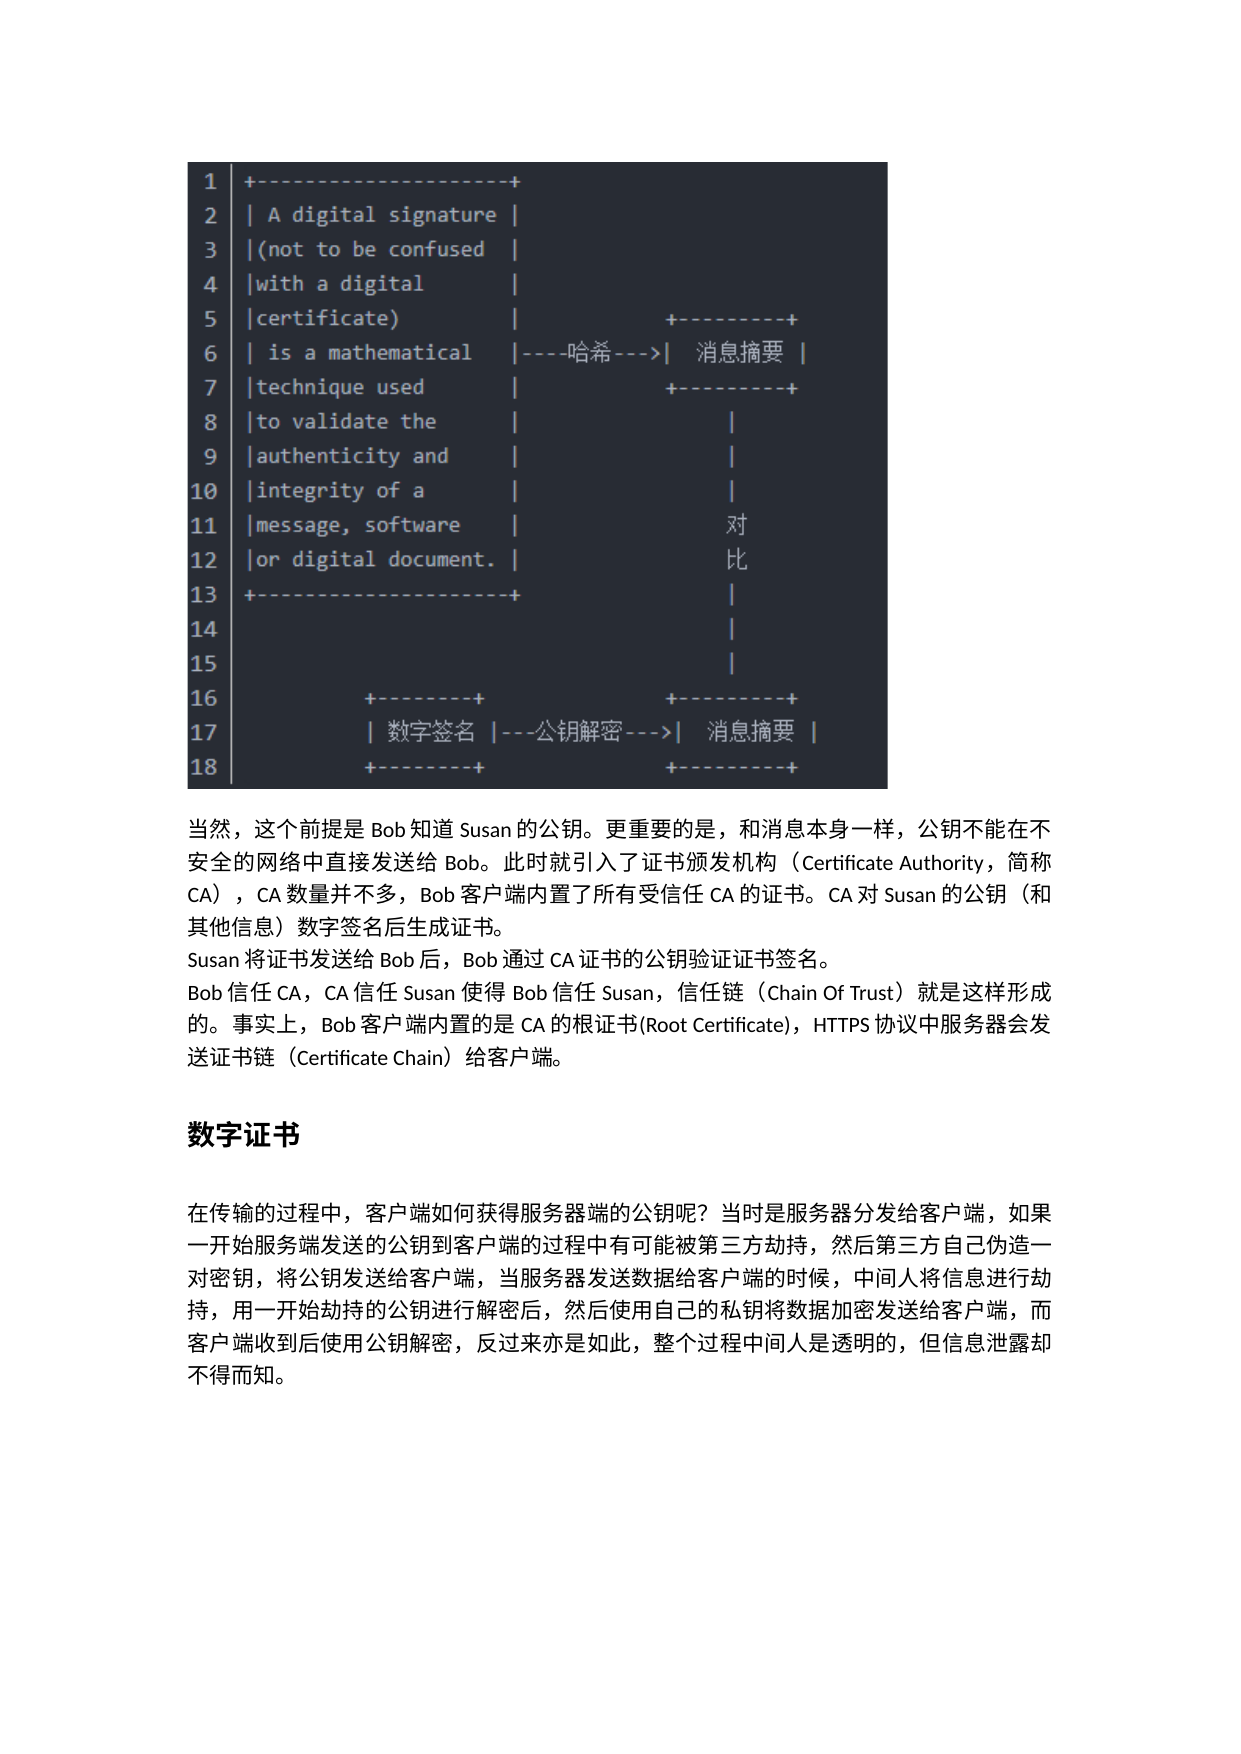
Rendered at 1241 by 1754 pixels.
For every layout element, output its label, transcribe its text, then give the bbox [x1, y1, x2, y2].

text 在传输的过程中，客户端如何获得服务器端的公钥呢？当时是服务器分发给客户端，如果一开始服务端发送的公钥到客户端的过程中有可能被第三方劫持，然后第三方自己伪造一对密钥，将公钥发送给客户端，当服务器发送数据给客户端的时候，中间人将信息进行劫持，用一开始劫持的公钥进行解密后，然后使用自己的私钥将数据加密发送给客户端，而客户端收到后使用公钥解密，反过来亦是如此，整个过程中间人是透明的，但信息泄露却不得而知。 [187, 1195, 1053, 1390]
picture [187, 162, 888, 789]
text 当然，这个前提是Bob知道Susan的公钥。更重要的是，和消息本身一样，公钥不能在不安全的网络中直接发送给Bob。此时就引入了证书颁发机构（Certificate Authority，简称CA），CA数量并不多，Bob客户端内置了所有受信任CA的证书。CA对Susan的公钥（和其他信息）数字签名后生成证书。 [187, 812, 1053, 942]
text Bob信任CA，CA信任Susan 使得 Bob信任Susan，信任链（Chain Of Trust）就是这样形成的。事实上，Bob客户端内置的是CA的根证书(Root Certificate)，HTTPS协议中服务器会发送证书链（Certificate Chain）给客户端。 [187, 974, 1053, 1072]
subtitle 数字证书 [187, 1101, 1053, 1166]
text Susan将证书发送给Bob后，Bob通过CA证书的公钥验证证书签名。 [187, 942, 1053, 974]
